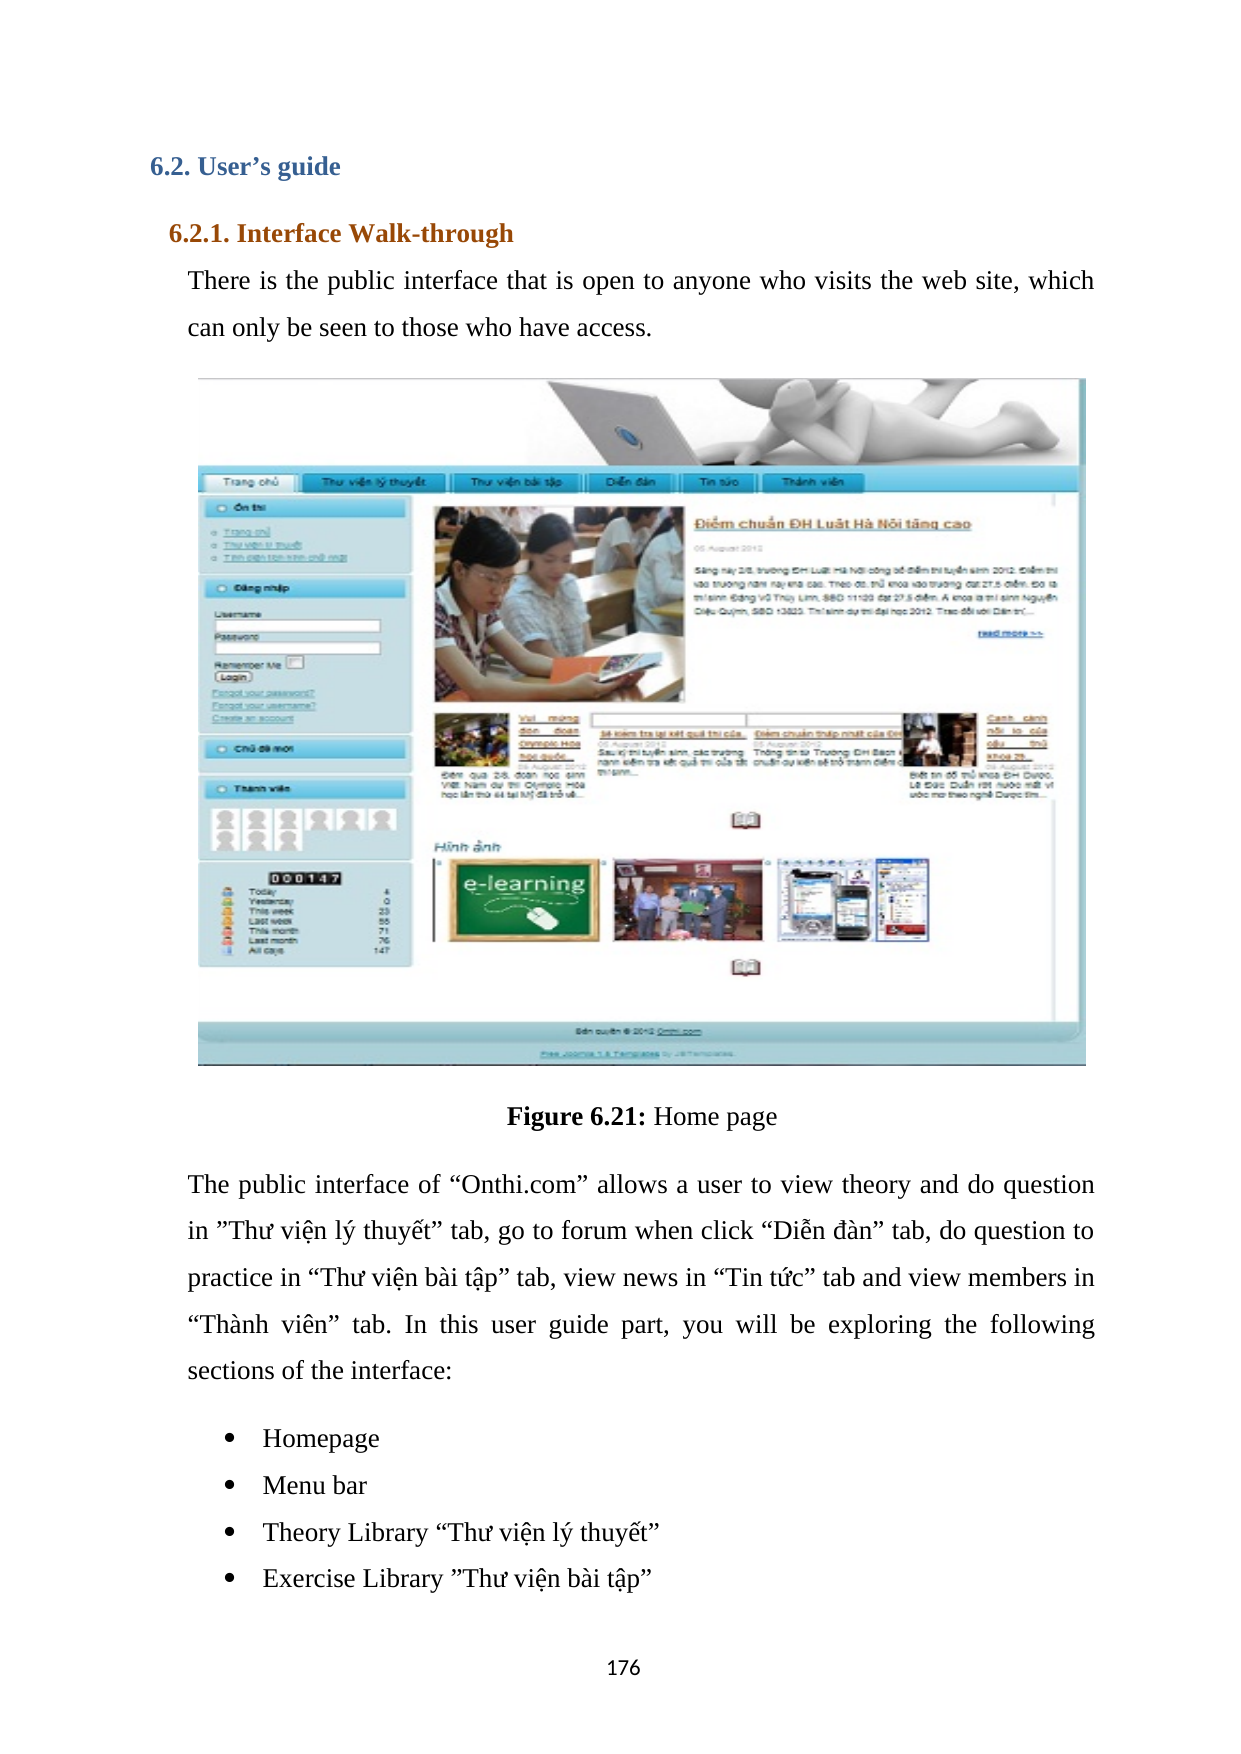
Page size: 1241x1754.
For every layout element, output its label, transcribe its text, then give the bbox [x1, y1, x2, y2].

text There is the public interface that is open to anyone who visits the web site, which can only be seen to those who have access. [187, 264, 1097, 342]
list Theory Library “Thư viện lý thuyết” [225, 1516, 1097, 1547]
subtitle 6.2. User’s guide [150, 150, 1097, 181]
list Homepage [225, 1422, 1097, 1453]
picture [198, 378, 1086, 1066]
subtitle 6.2.1. Interface Walk-through [169, 217, 1097, 249]
list Menu bar [225, 1469, 1097, 1500]
text Figure 6.21: Home page [187, 1100, 1097, 1131]
list Exercise Library ”Thư viện bài tập” [225, 1563, 1097, 1594]
text The public interface of “Onthi.com” allows a user to view theory and do question in ”Thư viện lý thuyết” tab, go to forum when click “Diễn đàn” tab, do question to practice in “Thư viện bài tập” tab, view news in “Tin tức” tab and view members in “Thành viên” tab. In this user guide part, you will be exploring the following sections of the interface: [187, 1168, 1097, 1386]
